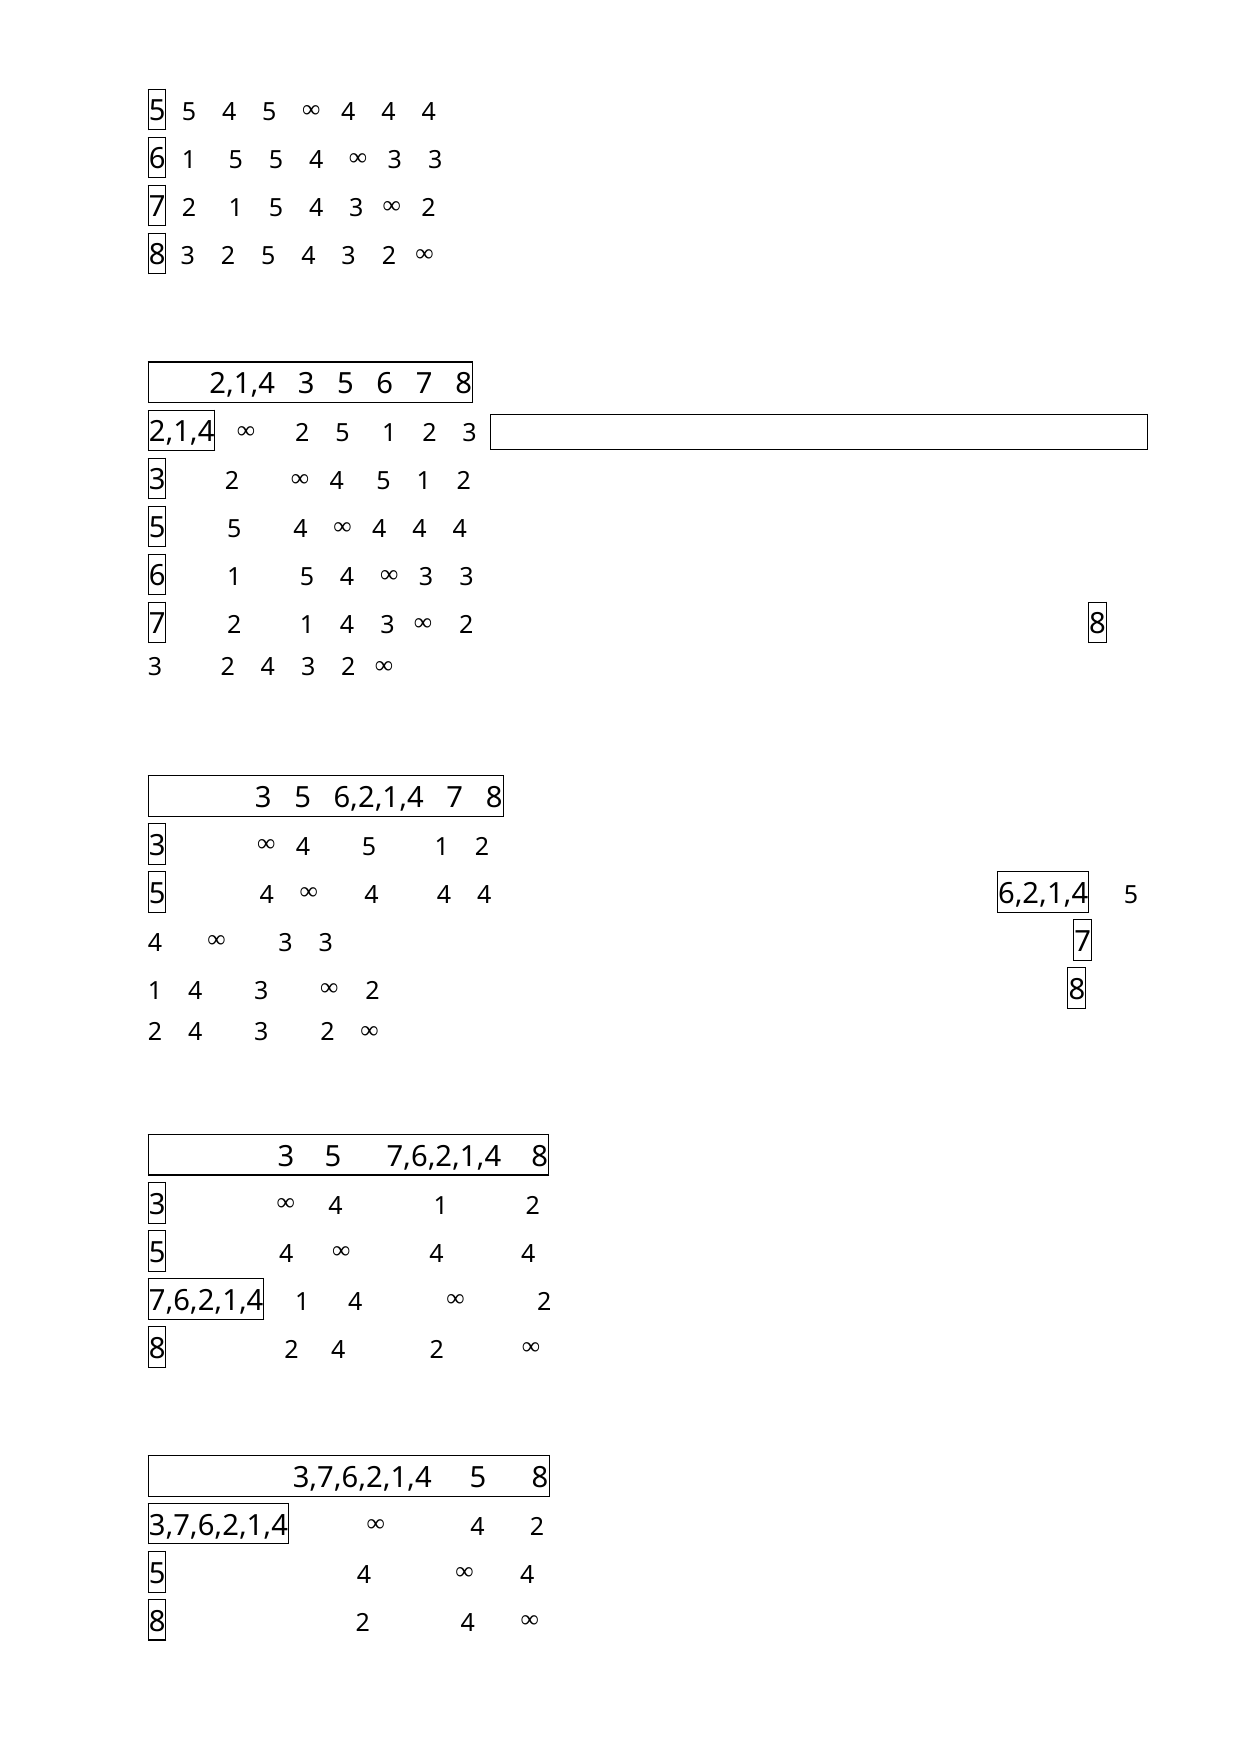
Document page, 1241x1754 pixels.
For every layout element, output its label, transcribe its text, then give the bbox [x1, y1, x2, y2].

text 3 5 7,6,2,1,4 8 3 4 1 2 5 4 4 4 7,6,2,1,4 1 4 2 8 2 4 2 [148, 1134, 1152, 1368]
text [148, 1455, 1152, 1641]
text 3 5 6,2,1,4 7 8 3 4 5 1 2 5 4 4 4 4 6,2,1,4 5 4 3 3 7 1 4 3 2 8 2 4 3 2 [148, 775, 1152, 1048]
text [148, 88, 1152, 274]
text 2,1,4 3 5 6 7 8 2,1,4 2 5 1 2 3 3 2 4 5 1 2 5 5 4 4 4 4 6 1 5 4 3 3 7 2 1 4 3 2 8 3 2 4 3 2 [148, 361, 1152, 682]
